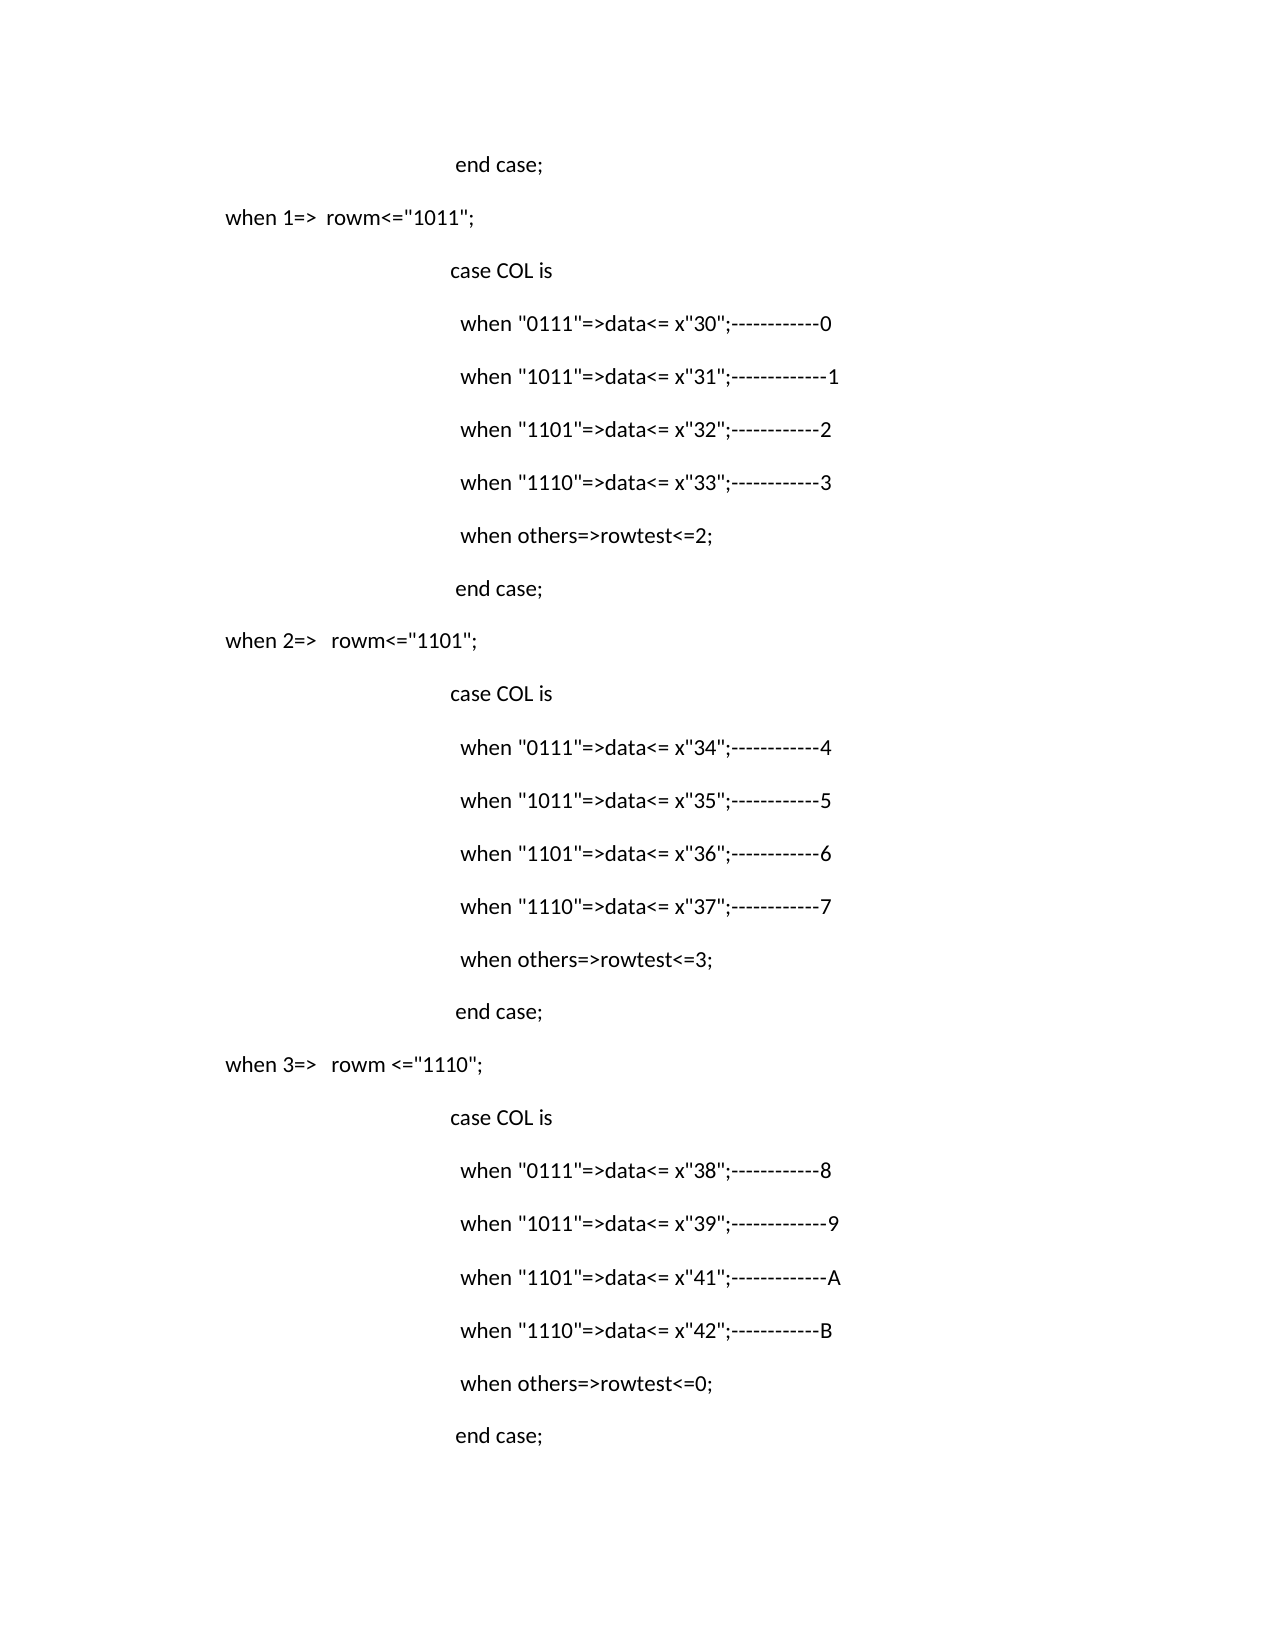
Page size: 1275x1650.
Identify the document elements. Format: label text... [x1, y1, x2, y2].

text when others=>rowtest<=2; end case; [455, 521, 714, 602]
text when "0111"=>data<= x"34"; 4 [460, 733, 1131, 761]
text when "1110"=>data<= x"33"; 3 [460, 468, 1131, 496]
text when "1101"=>data<= x"41"; A [460, 1263, 1131, 1291]
text when 3=> rowm <="1110"; [225, 1050, 1131, 1078]
text case COL is [450, 256, 1131, 284]
text when others=>rowtest<=0; end case; [455, 1369, 714, 1449]
text when "1101"=>data<= x"36"; 6 [460, 839, 1131, 867]
text when "1101"=>data<= x"32"; 2 [460, 415, 1131, 443]
text when "1011"=>data<= x"39"; 9 [460, 1209, 1131, 1238]
text when "1110"=>data<= x"37"; 7 [460, 892, 1131, 920]
text when "1011"=>data<= x"31"; 1 [460, 362, 1131, 390]
text when 2=> rowm<="1101"; [225, 627, 1131, 654]
text end case; when 1=> rowm<="1011"; [225, 150, 544, 231]
text when "0111"=>data<= x"38"; 8 [460, 1156, 1131, 1184]
text when "0111"=>data<= x"30"; 0 [460, 309, 1131, 337]
text when "1011"=>data<= x"35"; 5 [460, 786, 1131, 814]
text case COL is [450, 1103, 1131, 1131]
text when others=>rowtest<=3; end case; [455, 945, 714, 1026]
text when "1110"=>data<= x"42"; B [460, 1316, 1131, 1344]
text case COL is [450, 679, 1131, 708]
